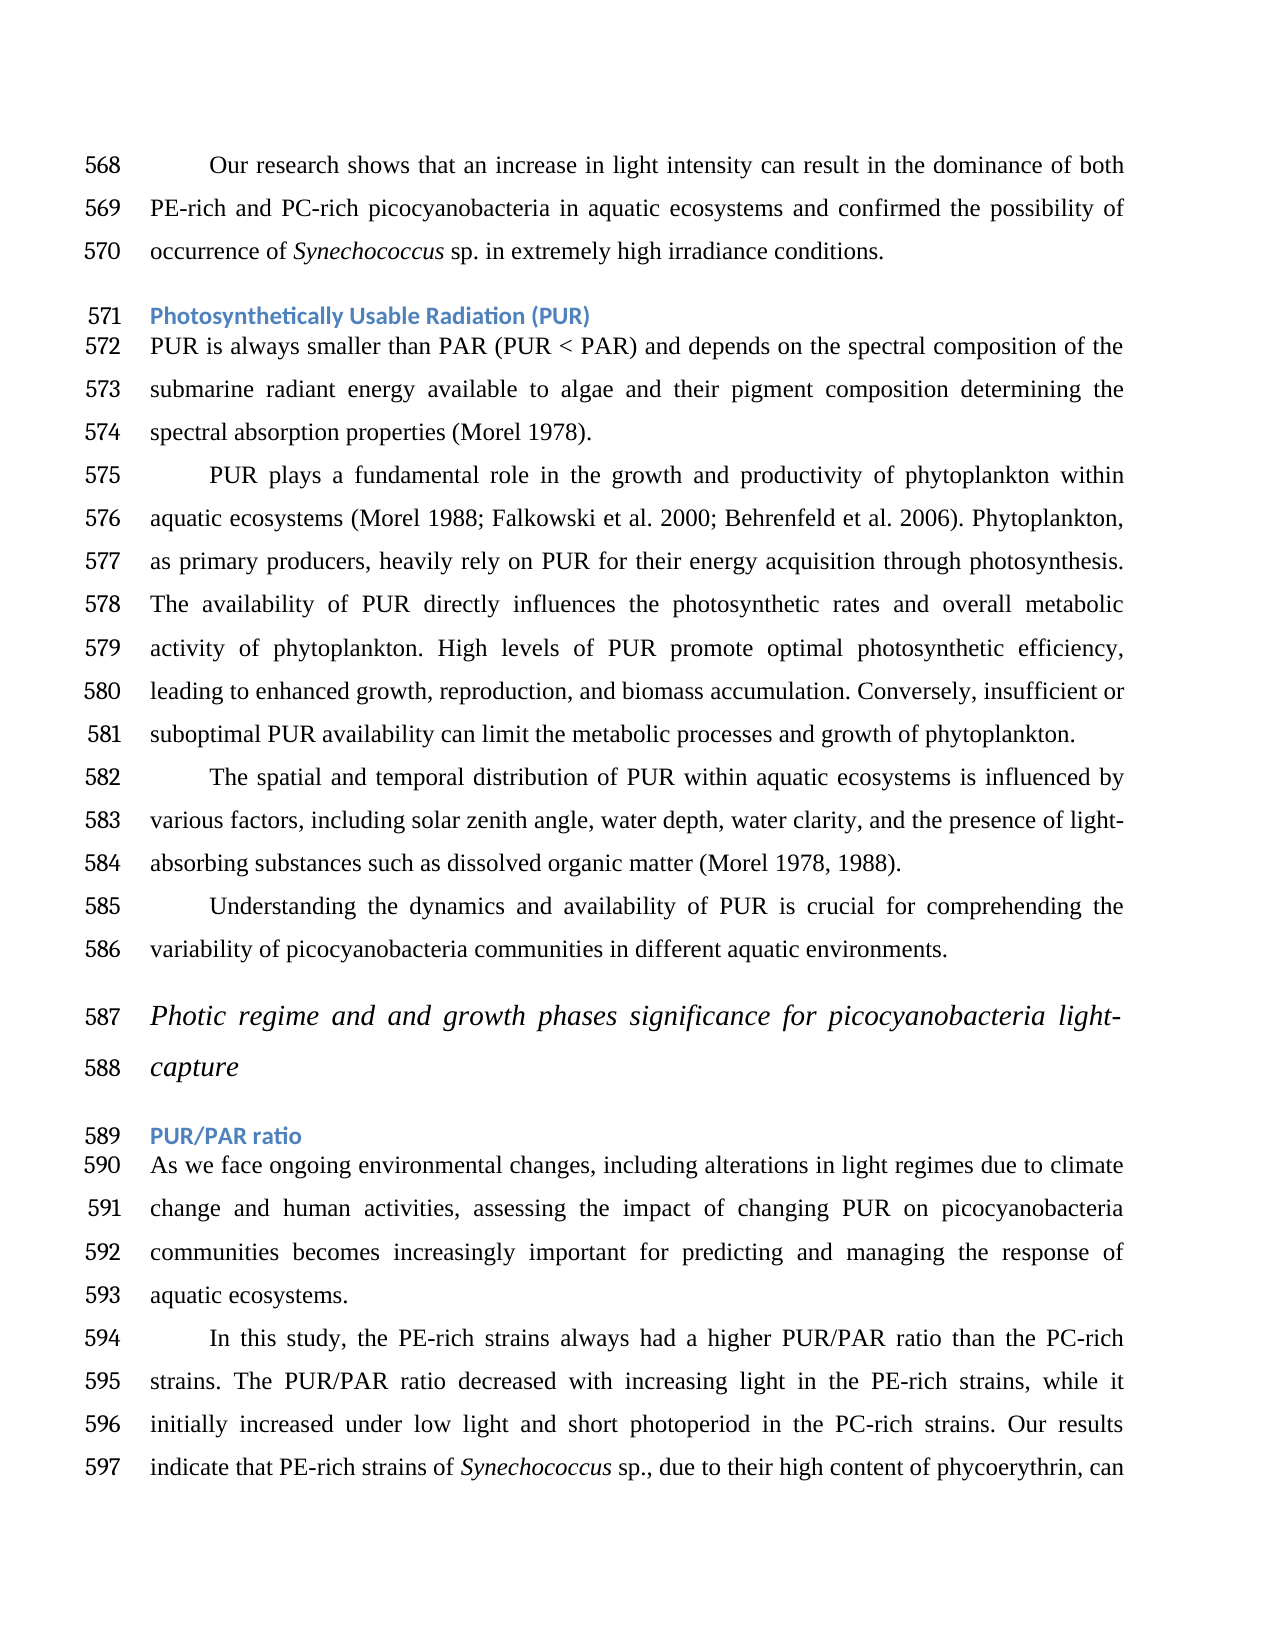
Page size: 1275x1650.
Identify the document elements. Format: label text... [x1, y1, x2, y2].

subtitle PUR/PAR ratio [150, 1120, 1125, 1150]
text PUR is always smaller than PAR (PUR < PAR) and depends on the spectral composition of the submarine radiant energy available to algae and their pigment composition determining the spectral absorption properties (Morel 1978). [150, 331, 1125, 446]
text The spatial and temporal distribution of PUR within aquatic ecosystems is influenced by various factors, including solar zenith angle, water depth, water clarity, and the presence of light-absorbing substances such as dissolved organic matter (Morel 1978, 1988). [150, 762, 1125, 877]
subtitle Photic regime and and growth phases significance for picocyanobacteria light-capture [150, 998, 1125, 1082]
text PUR plays a fundamental role in the growth and productivity of phytoplankton within aquatic ecosystems (Morel 1988; Falkowski et al. 2000; Behrenfeld et al. 2006). Phytoplankton, as primary producers, heavily rely on PUR for their energy acquisition through photosynthesis. The availability of PUR directly influences the photosynthetic rates and overall metabolic activity of phytoplankton. High levels of PUR promote optimal photosynthetic efficiency, leading to enhanced growth, reproduction, and biomass accumulation. Conversely, insufficient or suboptimal PUR availability can limit the metabolic processes and growth of phytoplankton. [150, 460, 1125, 748]
subtitle Photosynthetically Usable Radiation (PUR) [150, 300, 1125, 331]
text As we face ongoing environmental changes, including alterations in light regimes due to climate change and human activities, assessing the impact of changing PUR on picocyanobacteria communities becomes increasingly important for predicting and managing the response of aquatic ecosystems. [150, 1150, 1125, 1308]
text Our research shows that an increase in light intensity can result in the dominance of both PE-rich and PC-rich picocyanobacteria in aquatic ecosystems and confirmed the possibility of occurrence of Synechococcus sp. in extremely high irradiance conditions. [150, 150, 1125, 265]
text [150, 1323, 1125, 1481]
text Understanding the dynamics and availability of PUR is crucial for comprehending the variability of picocyanobacteria communities in different aquatic environments. [150, 891, 1125, 963]
